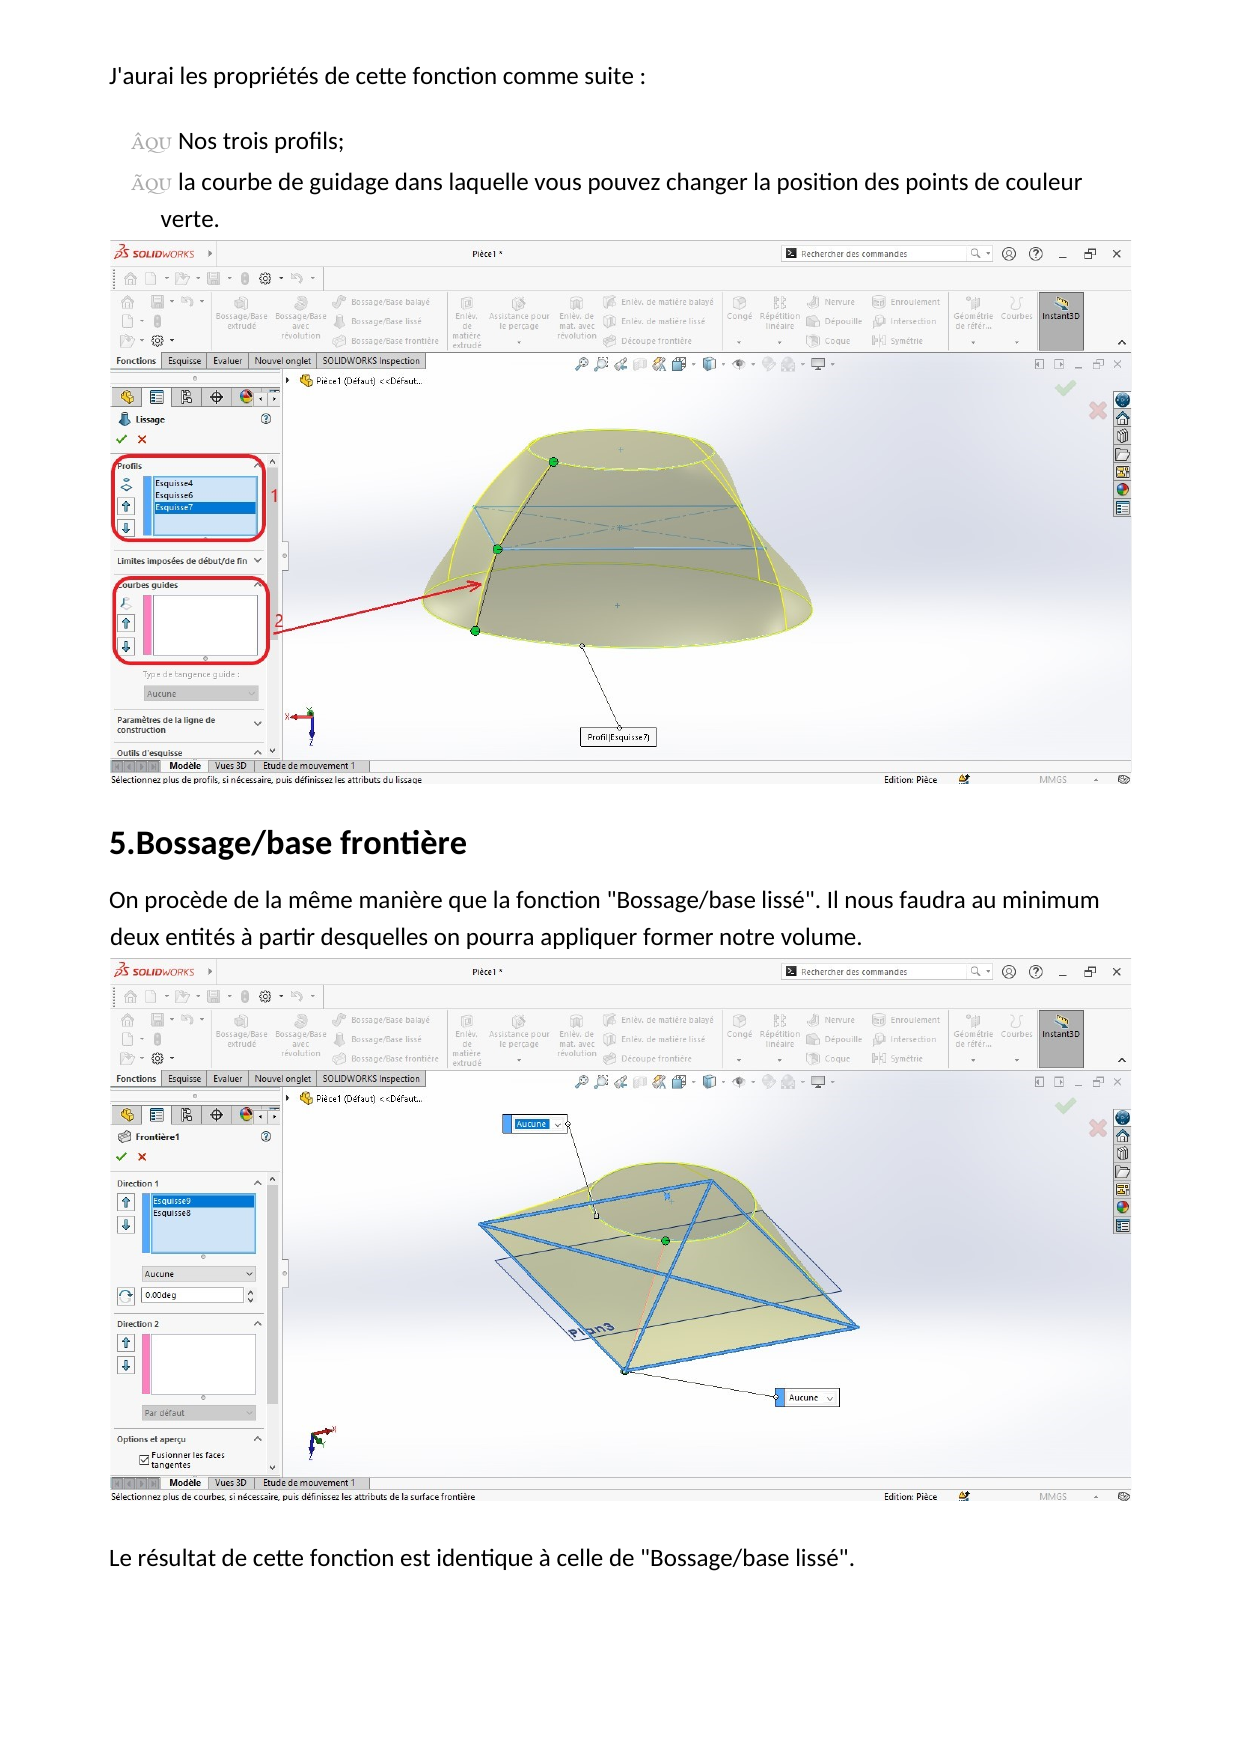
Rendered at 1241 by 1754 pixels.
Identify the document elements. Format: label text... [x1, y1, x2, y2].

text Le résultat de cette fonction est identique à celle de "Bossage/base lissé". [109, 1542, 1129, 1572]
picture [110, 958, 1132, 1501]
text  la courbe de guidage dans laquelle vous pouvez changer la position des points de couleur verte. [131, 166, 1129, 234]
picture [110, 240, 1132, 784]
text On procède de la même manière que la fonction "Bossage/base lissé". Il nous faudra au minimum deux entités à partir desquelles on pourra appliquer former notre volume. [109, 884, 1129, 952]
subtitle 5.Bossage/base frontière [109, 821, 1130, 863]
text J'aurai les propriétés de cette fonction comme suite : [109, 60, 1129, 91]
text  Nos trois profils; [131, 125, 1129, 156]
